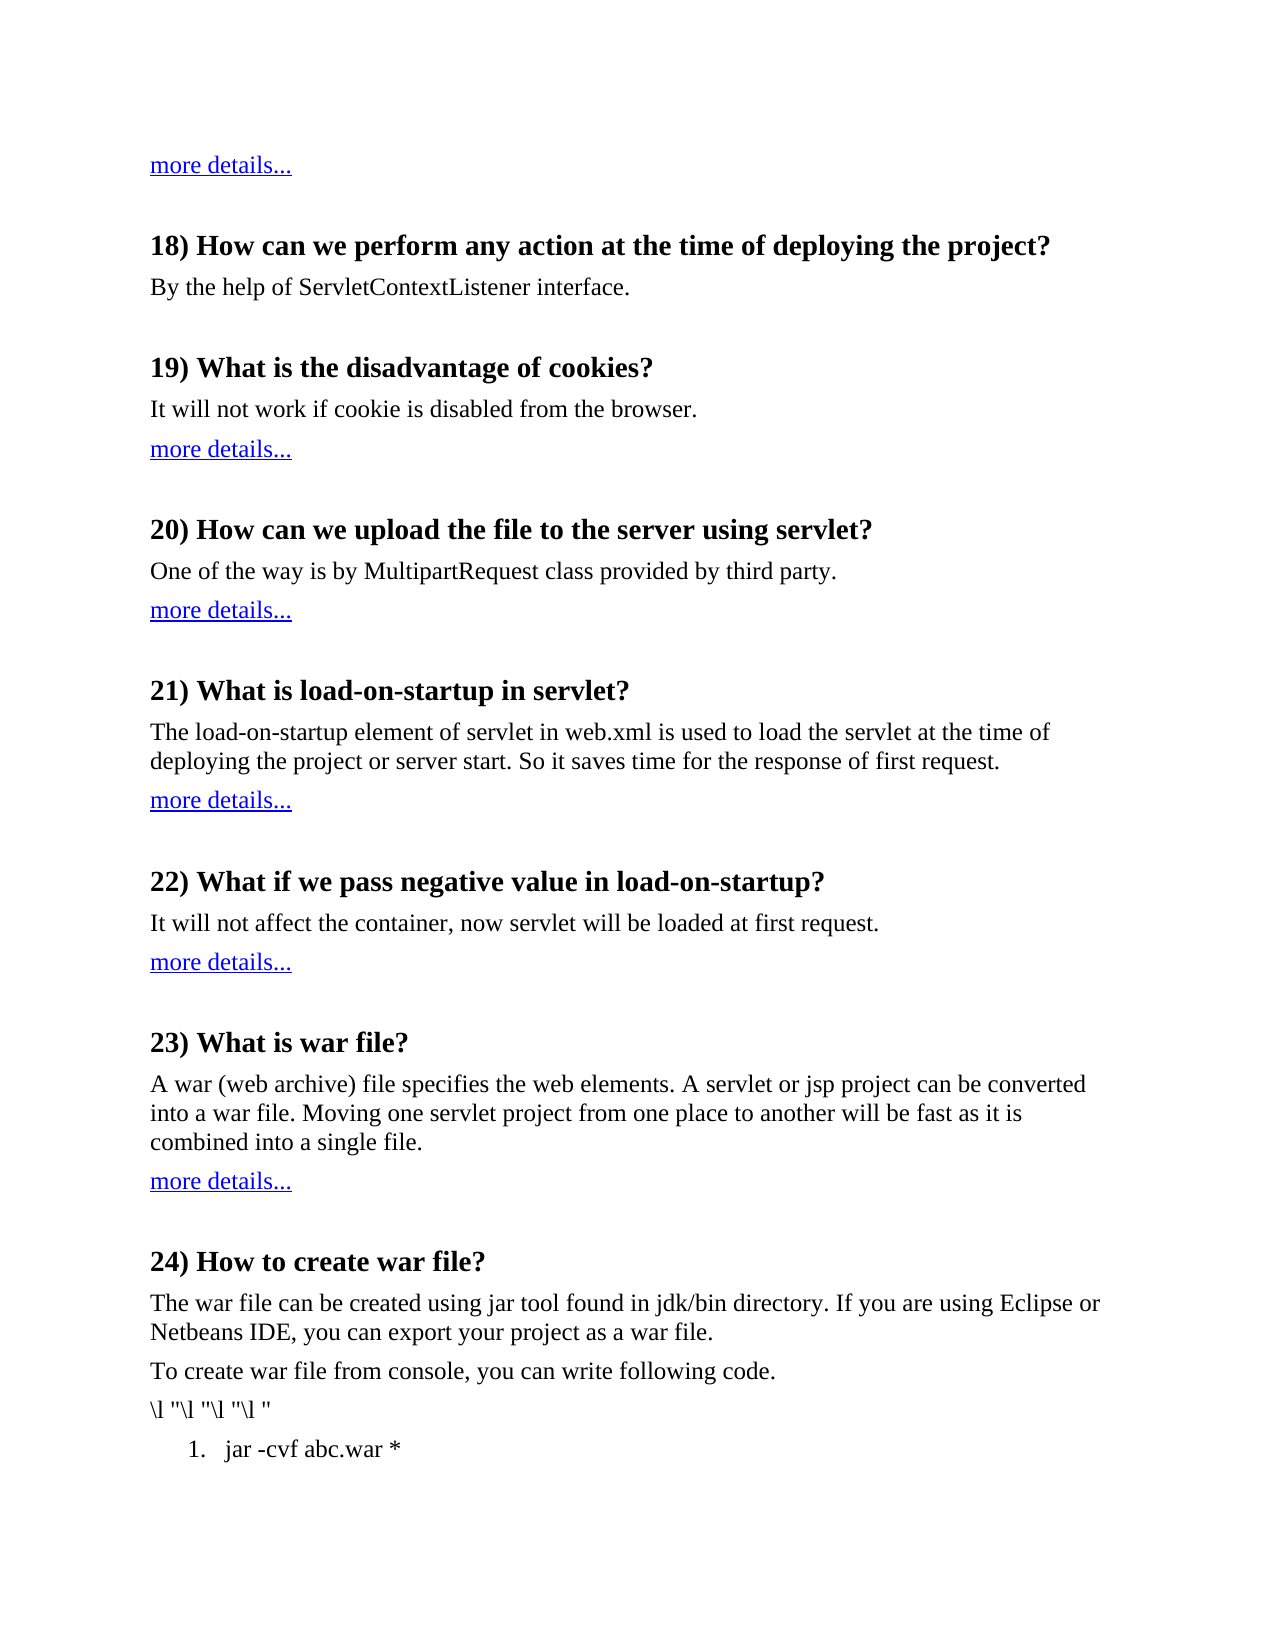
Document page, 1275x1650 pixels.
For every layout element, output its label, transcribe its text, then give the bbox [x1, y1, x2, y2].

text 20) How can we upload the file to the server using servlet? [150, 512, 1125, 546]
text 22) What if we pass negative value in load-on-startup? [150, 864, 1125, 897]
text It will not work if cookie is disabled from the browser. [150, 394, 1125, 423]
text The load-on-startup element of servlet in web.xml is used to load the servlet at the time of deploying the project or server start. So it saves time for the response of first request. [150, 717, 1125, 775]
text more details... [150, 150, 1125, 179]
text \l "\l "\l "\l " [150, 1395, 1125, 1424]
text more details... [150, 785, 1125, 814]
text It will not affect the container, now servlet will be loaded at first request. [150, 908, 1125, 936]
text more details... [150, 947, 1125, 976]
text The war file can be created using jar tool found in jdk/bin directory. If you are using Eclipse or Netbeans IDE, you can export your project as a war file. [150, 1288, 1125, 1346]
text A war (web archive) file specifies the web elements. A servlet or jsp project can be converted into a war file. Moving one servlet project from one place to another will be fast as it is combined into a single file. [150, 1069, 1125, 1155]
text 24) How to create war file? [150, 1244, 1125, 1278]
text more details... [150, 1166, 1125, 1194]
text By the help of ServletContextListener interface. [150, 272, 1125, 301]
text One of the way is by MultipartRequest class provided by third party. [150, 556, 1125, 585]
text 18) How can we perform any action at the time of deploying the project? [150, 228, 1125, 262]
text 21) What is load-on-startup in servlet? [150, 673, 1125, 707]
text 19) What is the disadvantage of cookies? [150, 351, 1125, 384]
text 23) What is war file? [150, 1025, 1125, 1059]
text To create war file from console, you can write following code. [150, 1356, 1125, 1385]
list jar -cvf abc.war * [187, 1434, 1125, 1463]
text more details... [150, 595, 1125, 624]
text more details... [150, 434, 1125, 462]
